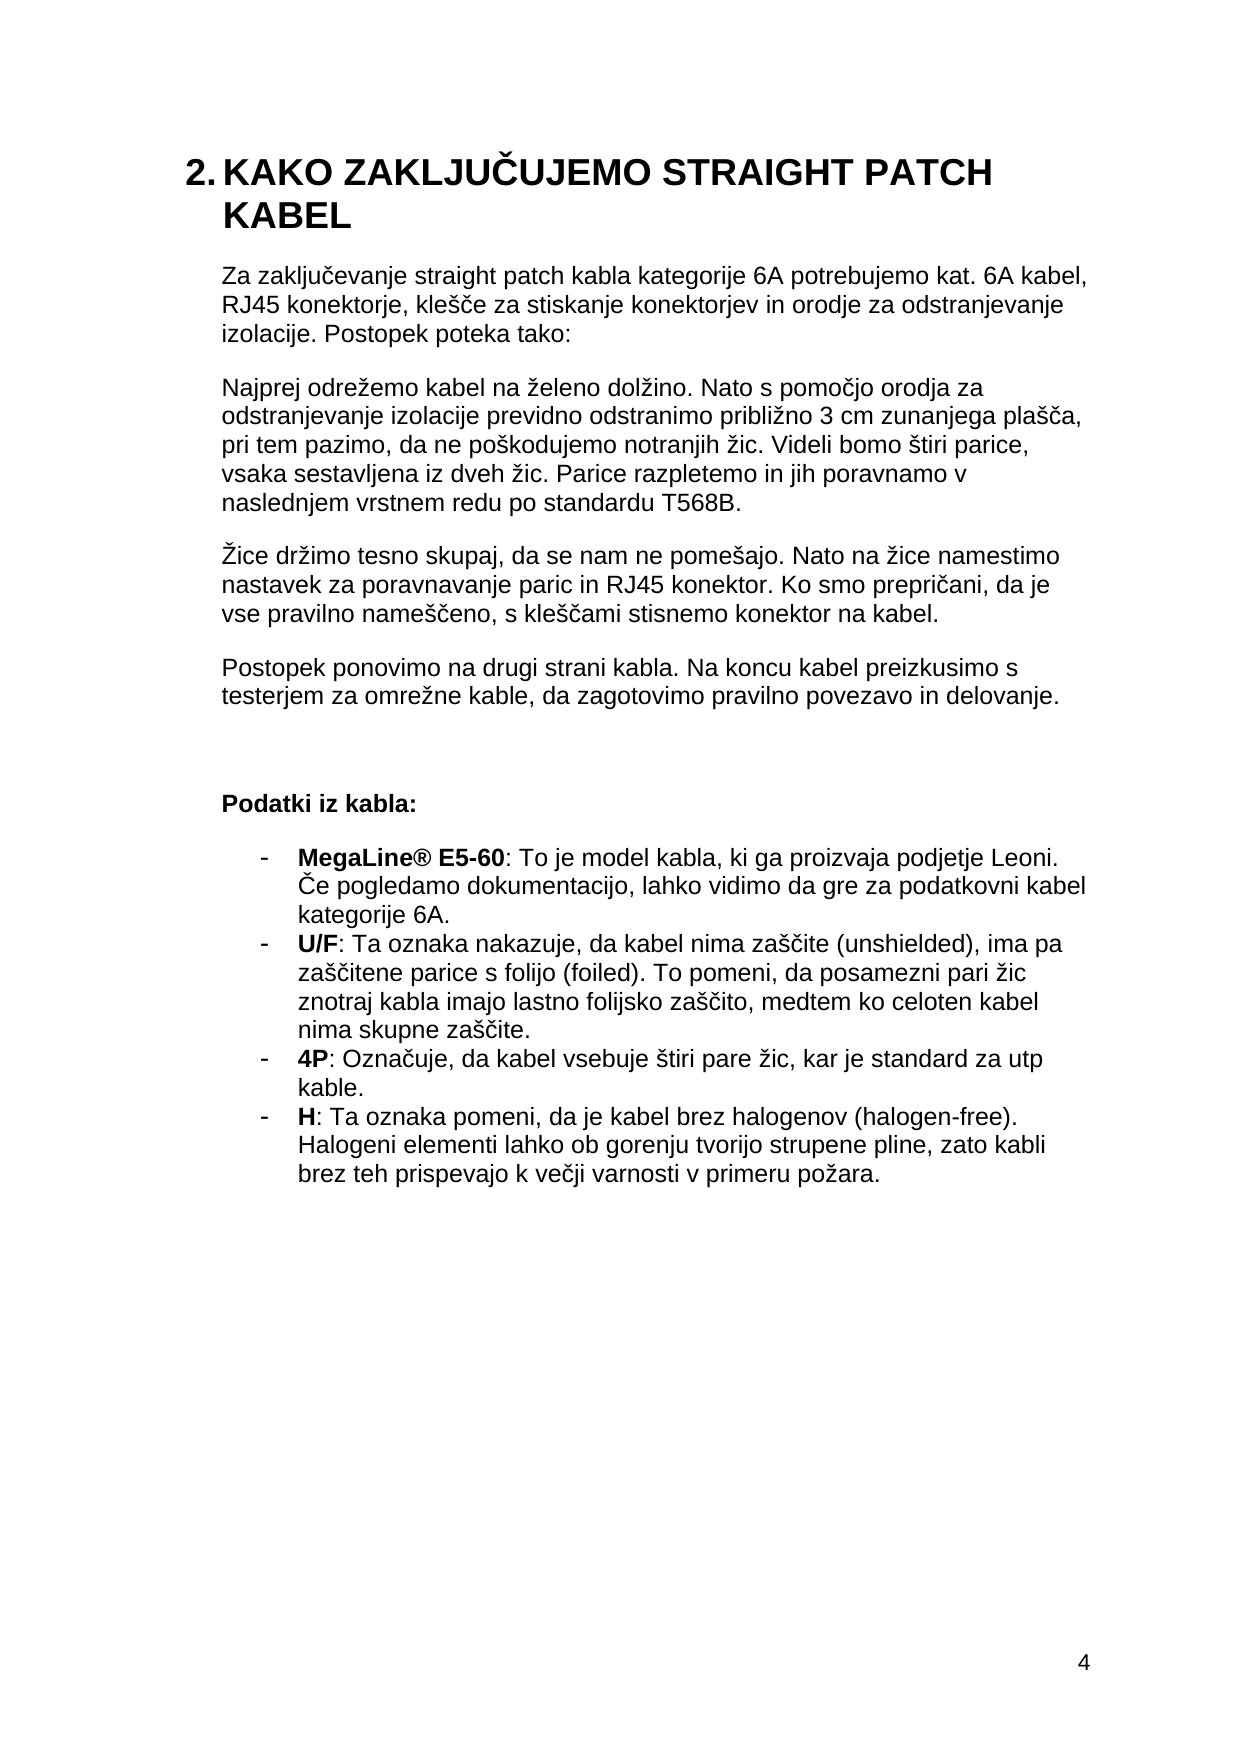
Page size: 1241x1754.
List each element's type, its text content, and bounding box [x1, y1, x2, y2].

text Podatki iz kabla: [221, 789, 1090, 817]
text Žice držimo tesno skupaj, da se nam ne pomešajo. Nato na žice namestimo nastavek za poravnavanje paric in RJ45 konektor. Ko smo prepričani, da je vse pravilno nameščeno, s kleščami stisnemo konektor na kabel. [221, 541, 1090, 627]
text Postopek ponovimo na drugi strani kabla. Na koncu kabel preizkusimo s testerjem za omrežne kable, da zagotovimo pravilno povezavo in delovanje. [221, 652, 1090, 710]
list H: Ta oznaka pomeni, da je kabel brez halogenov (halogen-free). Halogeni elementi lahko ob gorenju tvorijo strupene pline, zato kabli brez teh prispevajo k večji varnosti v primeru požara. [260, 1102, 1090, 1188]
list KAKO ZAKLJUČUJEMO STRAIGHT PATCH KABEL [185, 150, 1091, 236]
text Za zaključevanje straight patch kabla kategorije 6A potrebujemo kat. 6A kabel, RJ45 konektorje, klešče za stiskanje konektorjev in orodje za odstranjevanje izolacije. Postopek poteka tako: [221, 261, 1090, 347]
list 4P: Označuje, da kabel vsebuje štiri pare žic, kar je standard za utp kable. [260, 1044, 1090, 1102]
text Najprej odrežemo kabel na želeno dolžino. Nato s pomočjo orodja za odstranjevanje izolacije previdno odstranimo približno 3 cm zunanjega plašča, pri tem pazimo, da ne poškodujemo notranjih žic. Videli bomo štiri parice, vsaka sestavljena iz dveh žic. Parice razpletemo in jih poravnamo v naslednjem vrstnem redu po standardu T568B. [221, 372, 1090, 516]
list MegaLine® E5-60: To je model kabla, ki ga proizvaja podjetje Leoni. Če pogledamo dokumentacijo, lahko vidimo da gre za podatkovni kabel kategorije 6A. [260, 842, 1090, 929]
list U/F: Ta oznaka nakazuje, da kabel nima zaščite (unshielded), ima pa zaščitene parice s folijo (foiled). To pomeni, da posamezni pari žic znotraj kabla imajo lastno folijsko zaščito, medtem ko celoten kabel nima skupne zaščite. [260, 929, 1090, 1044]
